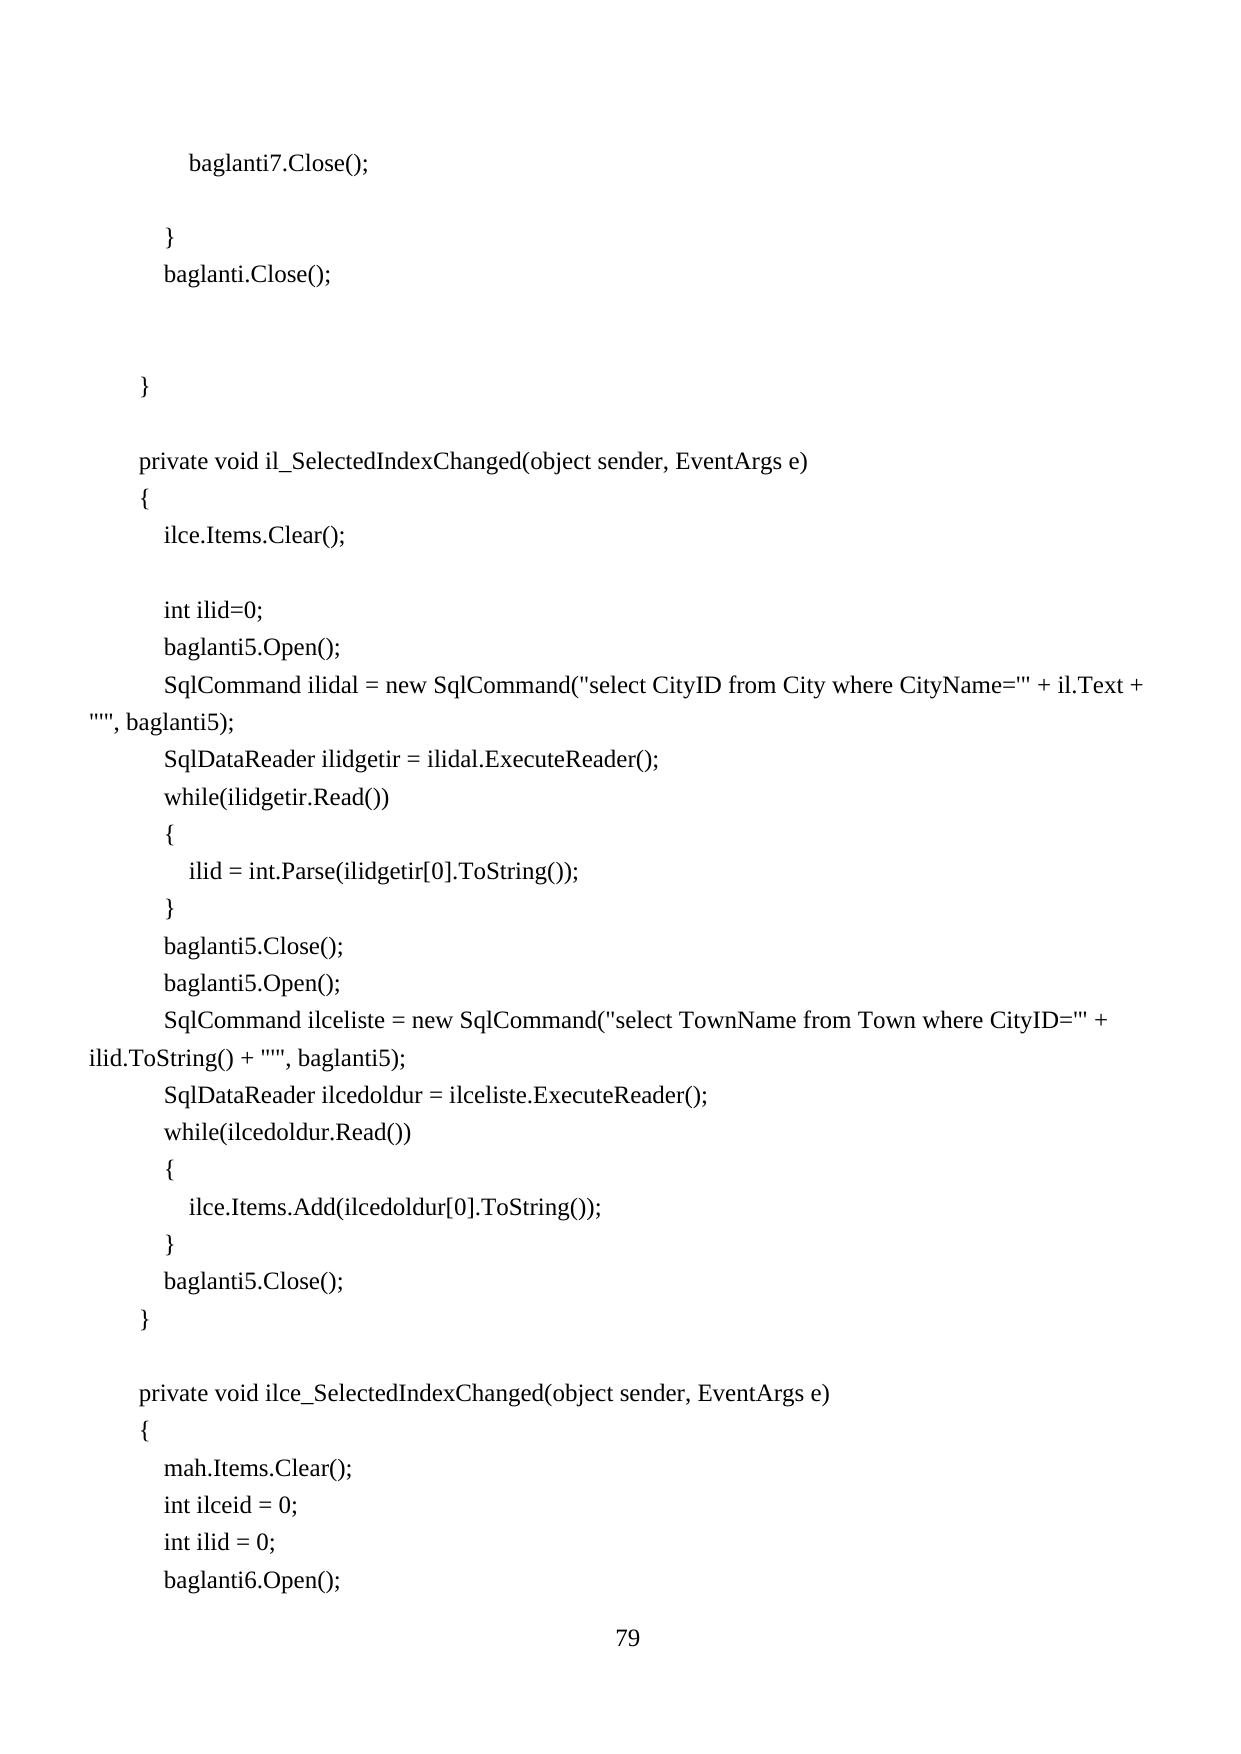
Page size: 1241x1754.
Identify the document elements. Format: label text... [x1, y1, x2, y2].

text SqlDataReader ilcedoldur = ilceliste.ExecuteReader(); [89, 1080, 1167, 1109]
text baglanti7.Close(); [89, 148, 1167, 176]
text } [89, 371, 1167, 400]
text while(ilidgetir.Read()) [89, 782, 1167, 810]
text baglanti5.Close(); [89, 931, 1167, 959]
text while(ilcedoldur.Read()) [89, 1117, 1167, 1146]
text ilid = int.Parse(ilidgetir[0].ToString()); [89, 856, 1167, 885]
text { [89, 1154, 1167, 1183]
text baglanti5.Open(); [89, 968, 1167, 997]
text { [89, 1416, 1167, 1444]
text { [89, 819, 1167, 848]
text private void il_SelectedIndexChanged(object sender, EventArgs e) [89, 446, 1167, 475]
text baglanti5.Open(); [89, 632, 1167, 661]
text { [89, 483, 1167, 512]
text int ilid=0; [89, 595, 1167, 624]
text SqlDataReader ilidgetir = ilidal.ExecuteReader(); [89, 744, 1167, 773]
text } [89, 1229, 1167, 1258]
text SqlCommand ilidal = new SqlCommand("select CityID from City where CityName='" + il.Text + "'", baglanti5); [89, 670, 1167, 736]
text int ilceid = 0; [89, 1490, 1167, 1519]
text } [89, 222, 1167, 251]
text ilce.Items.Add(ilcedoldur[0].ToString()); [89, 1192, 1167, 1221]
text baglanti.Close(); [89, 259, 1167, 288]
text } [89, 893, 1167, 922]
text SqlCommand ilceliste = new SqlCommand("select TownName from Town where CityID='" + ilid.ToString() + "'", baglanti5); [89, 1005, 1167, 1071]
text baglanti5.Close(); [89, 1266, 1167, 1295]
text ilce.Items.Clear(); [89, 521, 1167, 549]
text private void ilce_SelectedIndexChanged(object sender, EventArgs e) [89, 1378, 1167, 1407]
text int ilid = 0; [89, 1527, 1167, 1556]
text } [89, 1304, 1167, 1332]
text mah.Items.Clear(); [89, 1453, 1167, 1482]
text baglanti6.Open(); [89, 1565, 1167, 1593]
